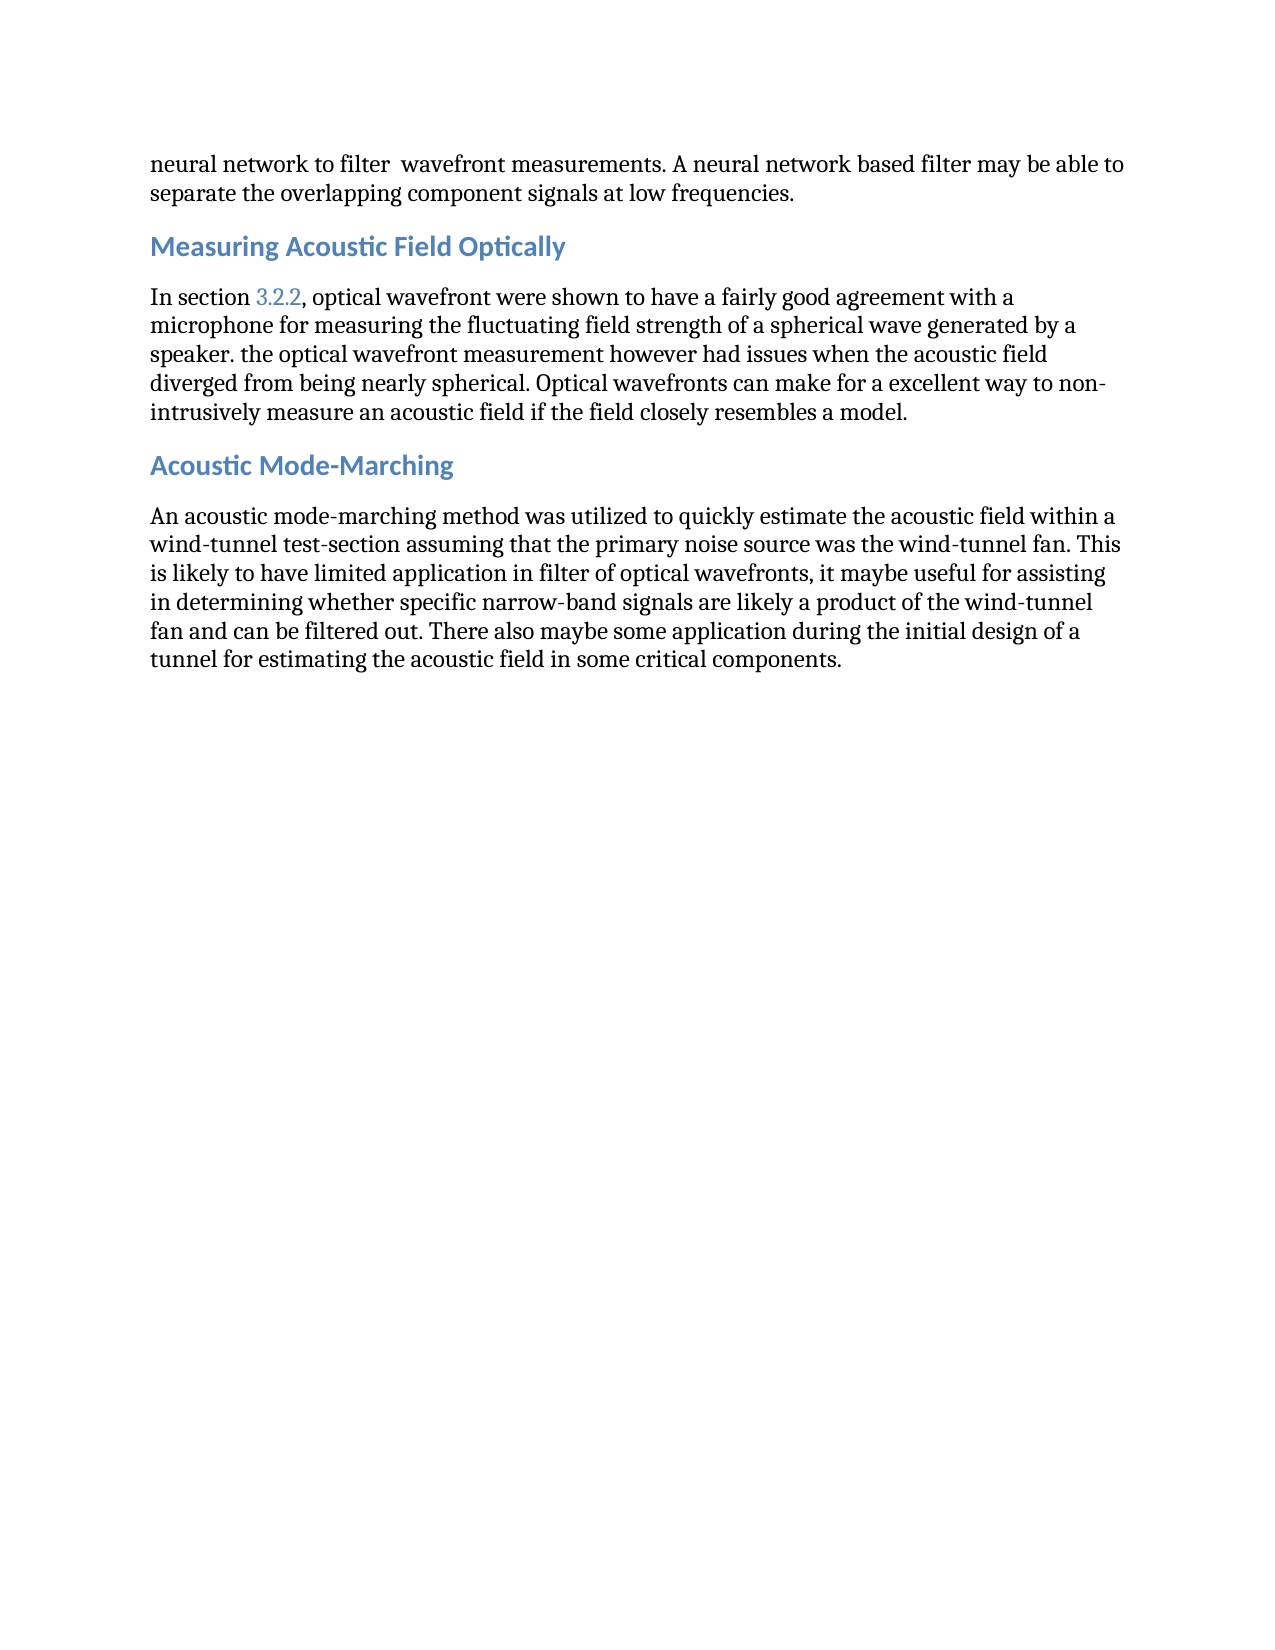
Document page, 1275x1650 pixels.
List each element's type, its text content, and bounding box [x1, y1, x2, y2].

text In section 3.2.2, optical wavefront were shown to have a fairly good agreement with a microphone for measuring the fluctuating field strength of a spherical wave generated by a speaker. the optical wavefront measurement however had issues when the acoustic field diverged from being nearly spherical. Optical wavefronts can make for a excellent way to non-intrusively measure an acoustic field if the field closely resembles a model. [150, 283, 1125, 426]
subtitle Acoustic Mode-Marching [150, 447, 1125, 483]
subtitle Measuring Acoustic Field Optically [150, 228, 1125, 264]
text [150, 150, 1125, 207]
text An acoustic mode-marching method was utilized to quickly estimate the acoustic field within a wind-tunnel test-section assuming that the primary noise source was the wind-tunnel fan. This is likely to have limited application in filter of optical wavefronts, it maybe useful for assisting in determining whether specific narrow-band signals are likely a product of the wind-tunnel fan and can be filtered out. There also maybe some application during the initial design of a tunnel for estimating the acoustic field in some critical components. [150, 502, 1125, 674]
